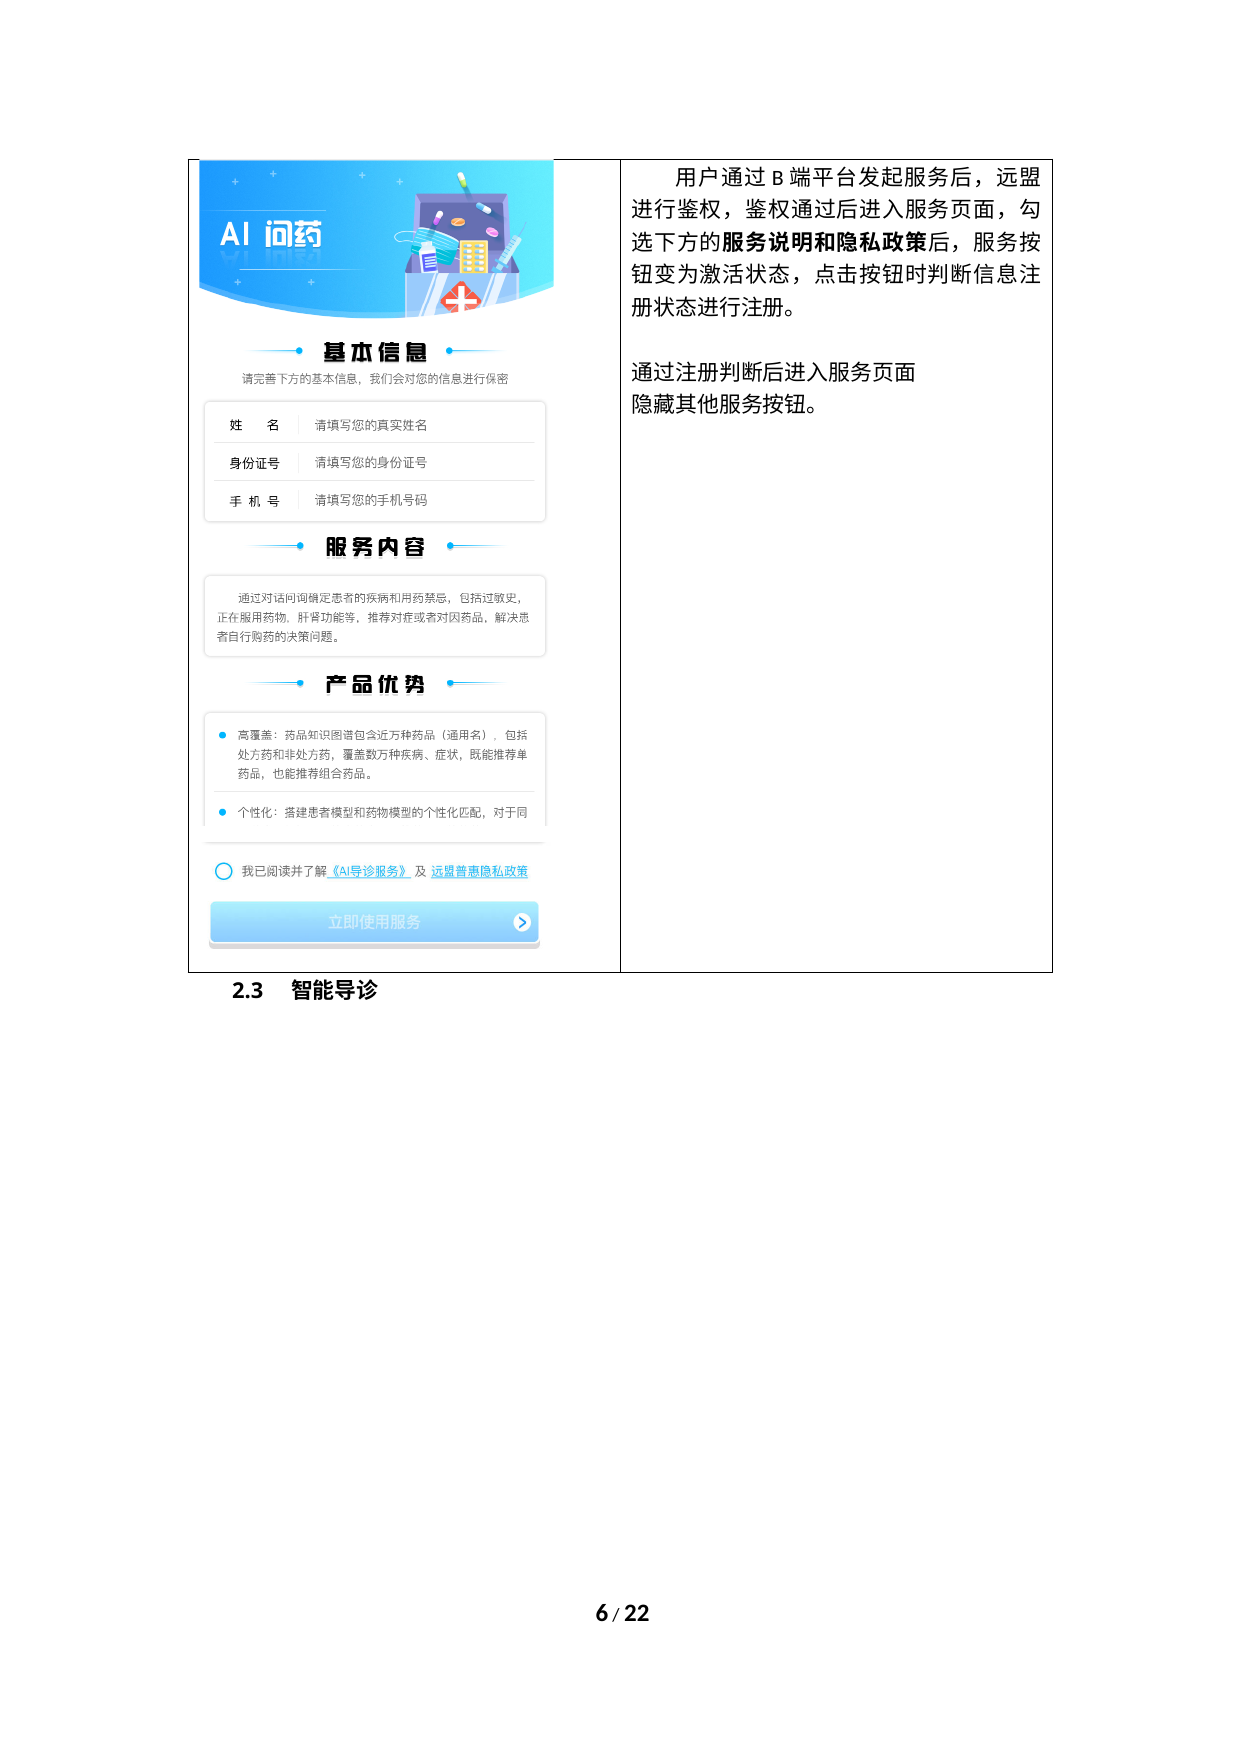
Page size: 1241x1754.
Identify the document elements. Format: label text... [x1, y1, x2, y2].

picture [199, 159, 554, 826]
table_header 用户通过B端平台发起服务后，远盟进行鉴权，鉴权通过后进入服务页面，勾选下方的服务说明和隐私政策后，服务按钮变为激活状态，点击按钮时判断信息注册状态进行注册。 通过注册判断后进入服务页面 隐藏其他服务按钮。 [621, 160, 1052, 972]
picture [199, 842, 554, 960]
table_header [189, 160, 620, 972]
list 智能导诊 [232, 973, 1053, 1006]
